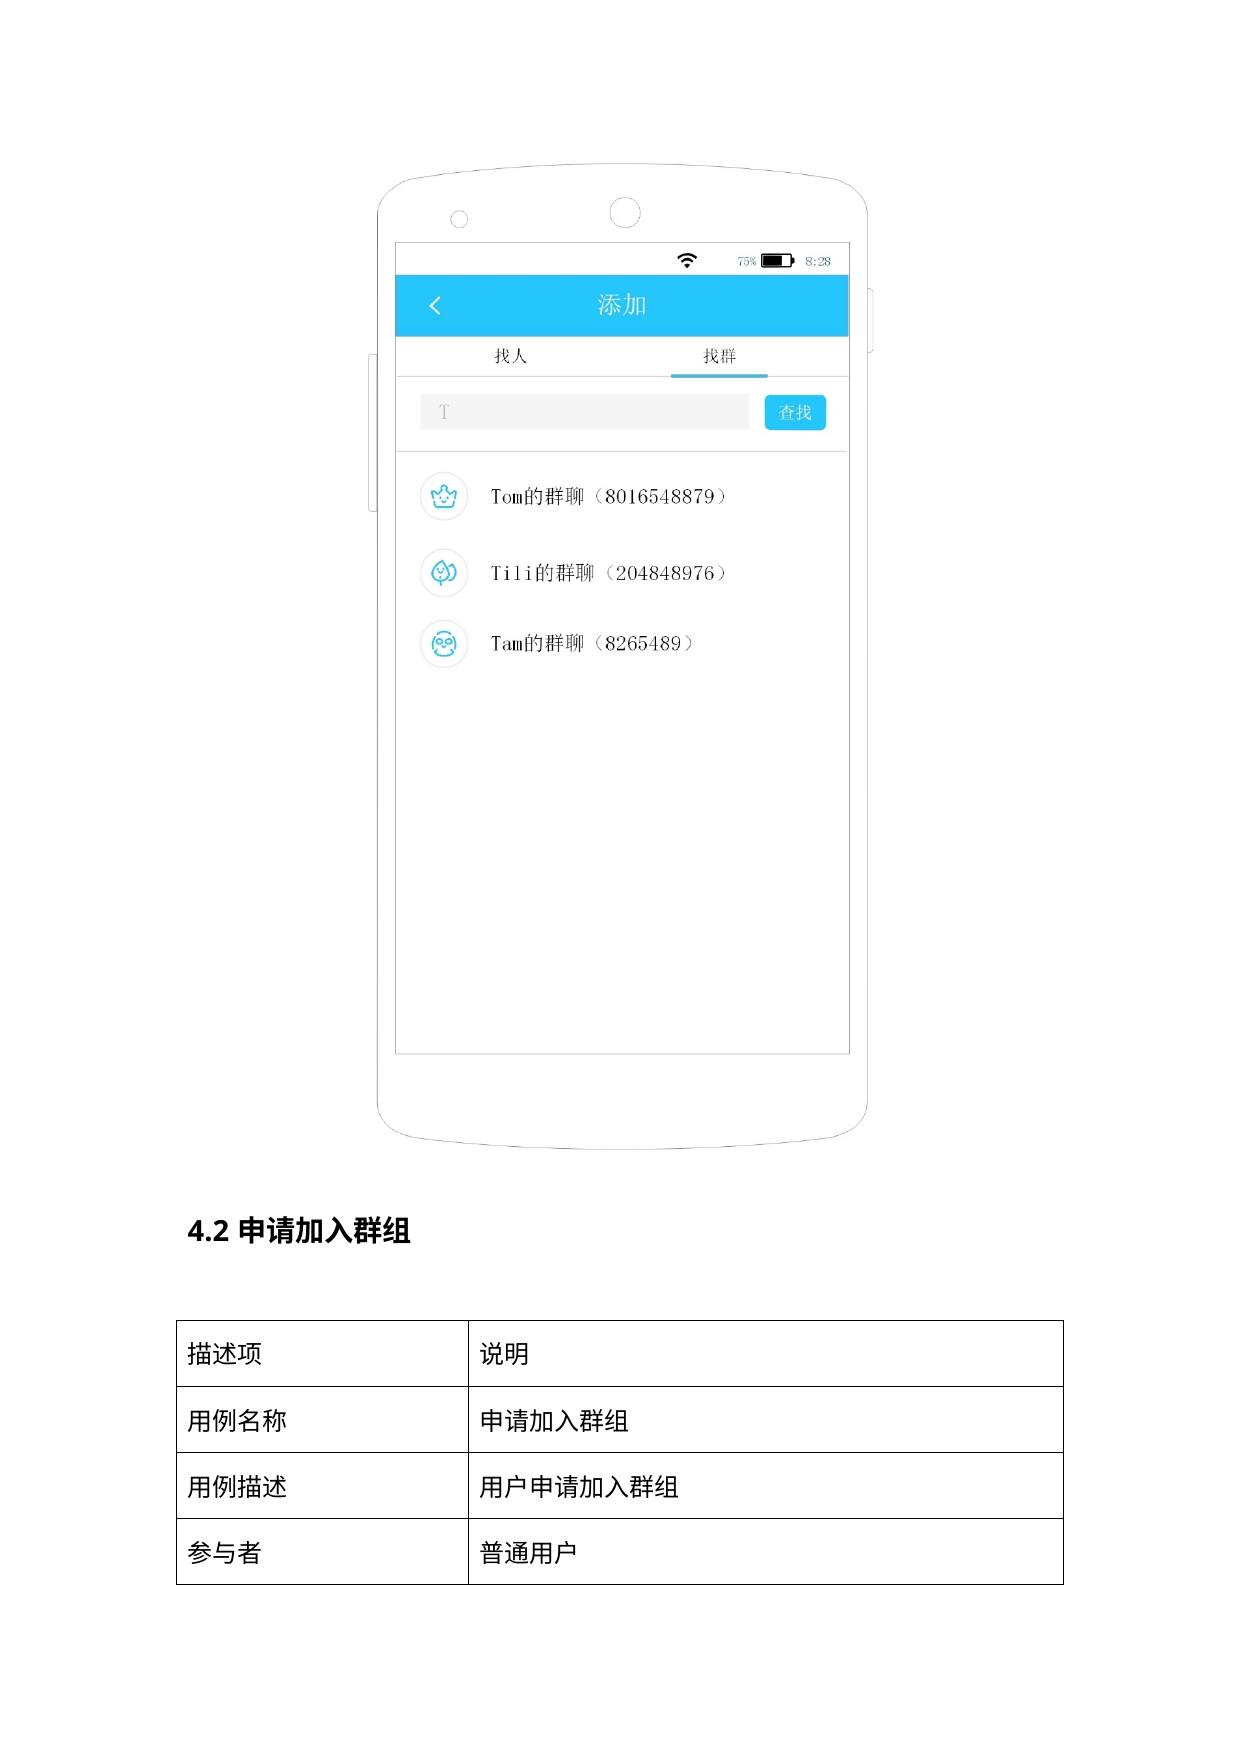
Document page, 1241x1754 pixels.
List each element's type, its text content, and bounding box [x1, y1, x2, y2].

picture [366, 162, 874, 1150]
table_cell 用户申请加入群组 [469, 1453, 1063, 1518]
table_header 描述项 [177, 1321, 468, 1386]
subtitle 4.2 申请加入群组 [187, 1197, 1053, 1262]
table_cell 申请加入群组 [469, 1387, 1063, 1452]
table_cell 用例名称 [177, 1387, 468, 1452]
table_cell 参与者 [177, 1519, 468, 1584]
table_header 说明 [469, 1321, 1063, 1386]
table_cell 用例描述 [177, 1453, 468, 1518]
table_cell 普通用户 [469, 1519, 1063, 1584]
